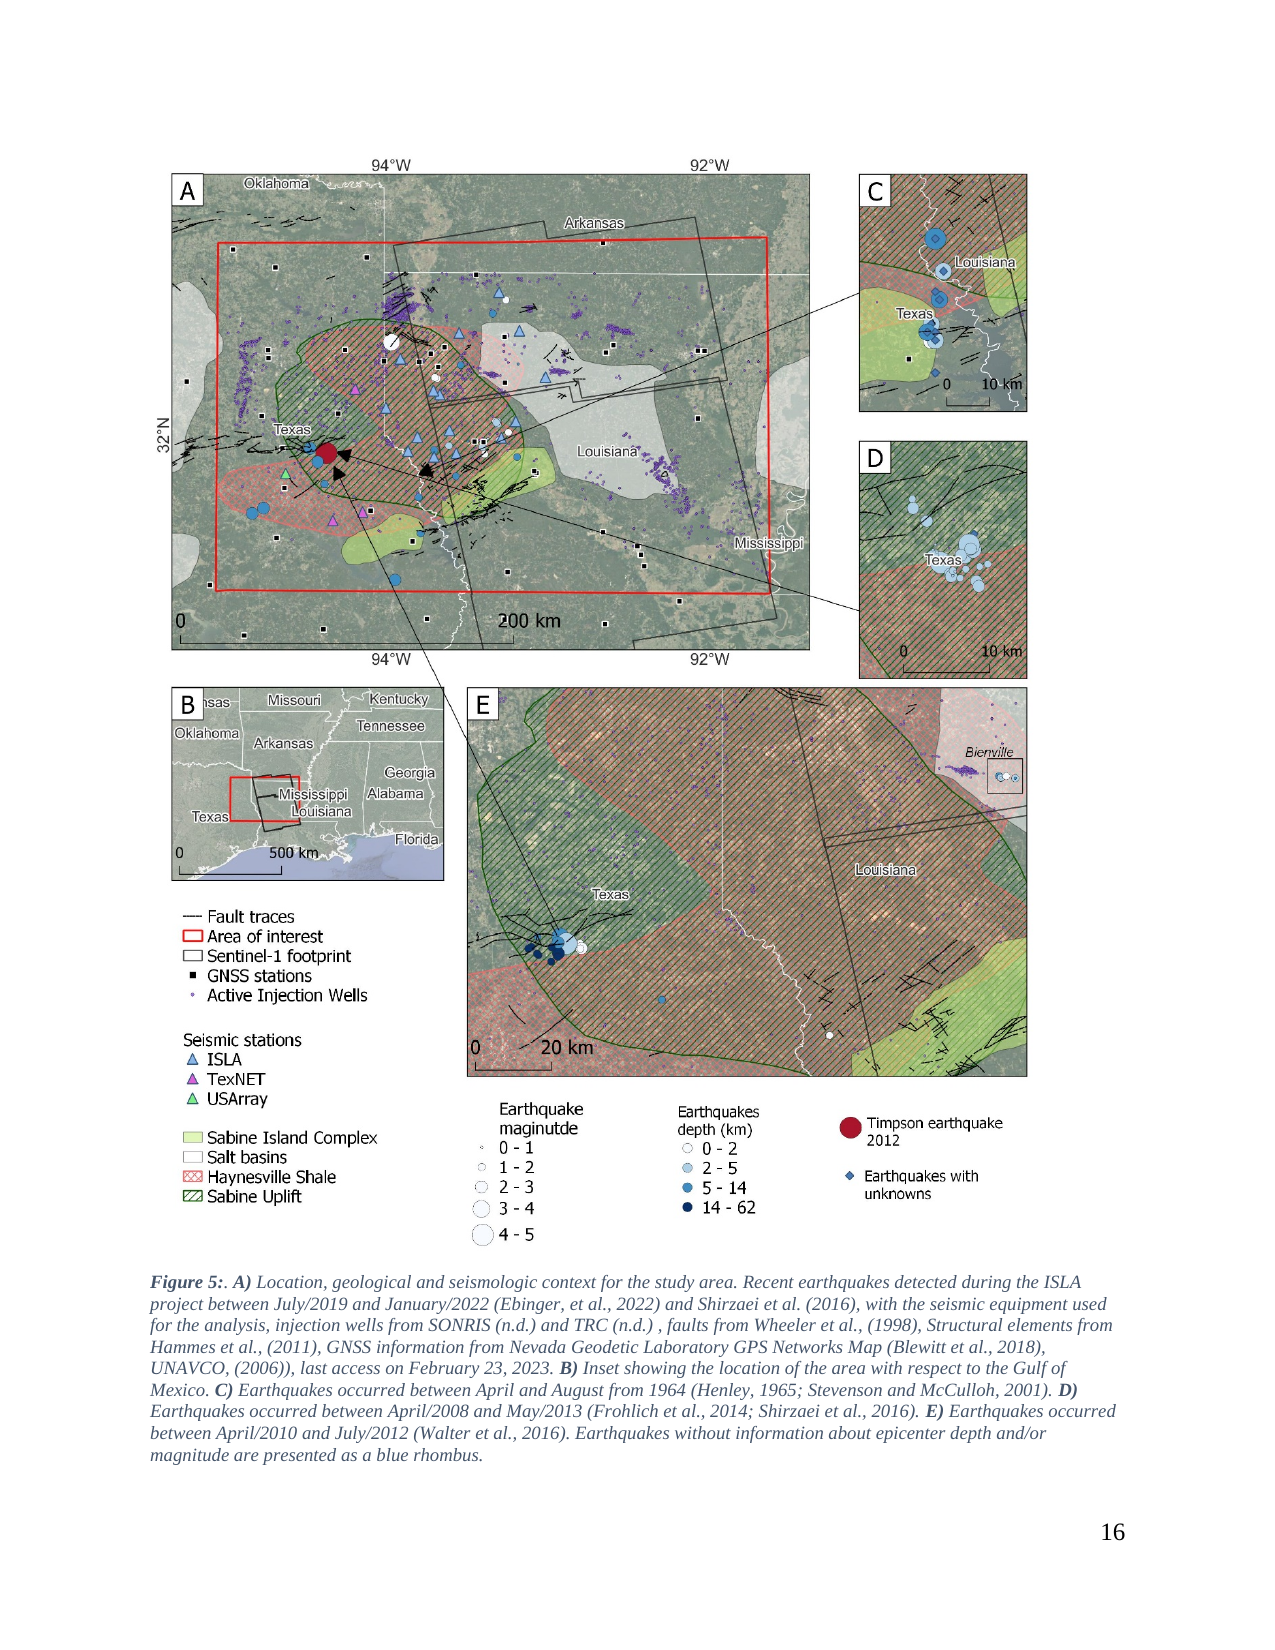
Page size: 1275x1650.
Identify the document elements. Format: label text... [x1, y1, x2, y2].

picture [150, 150, 1064, 1252]
text Figure 5:. A) Location, geological and seismologic context for the study area. Recent earthquakes detected during the ISLA project between July/2019 and January/2022 (Ebinger, et al., 2022) and Shirzaei et al. (2016), with the seismic equipment used for the analysis, injection wells from SONRIS (n.d.) and TRC (n.d.) , faults from Wheeler et al., (1998), Structural elements from Hammes et al., (2011), GNSS information from Nevada Geodetic Laboratory GPS Networks Map (Blewitt et al., 2018), UNAVCO, (2006)), last access on February 23, 2023. B) Inset showing the location of the area with respect to the Gulf of Mexico. C) Earthquakes occurred between April and August from 1964 (Henley, 1965; Stevenson and McCulloh, 2001). D) Earthquakes occurred between April/2008 and May/2013 (Frohlich et al., 2014; Shirzaei et al., 2016). E) Earthquakes occurred between April/2010 and July/2012 (Walter et al., 2016). Earthquakes without information about epicenter depth and/or magnitude are presented as a blue rhombus. [150, 1271, 1125, 1465]
